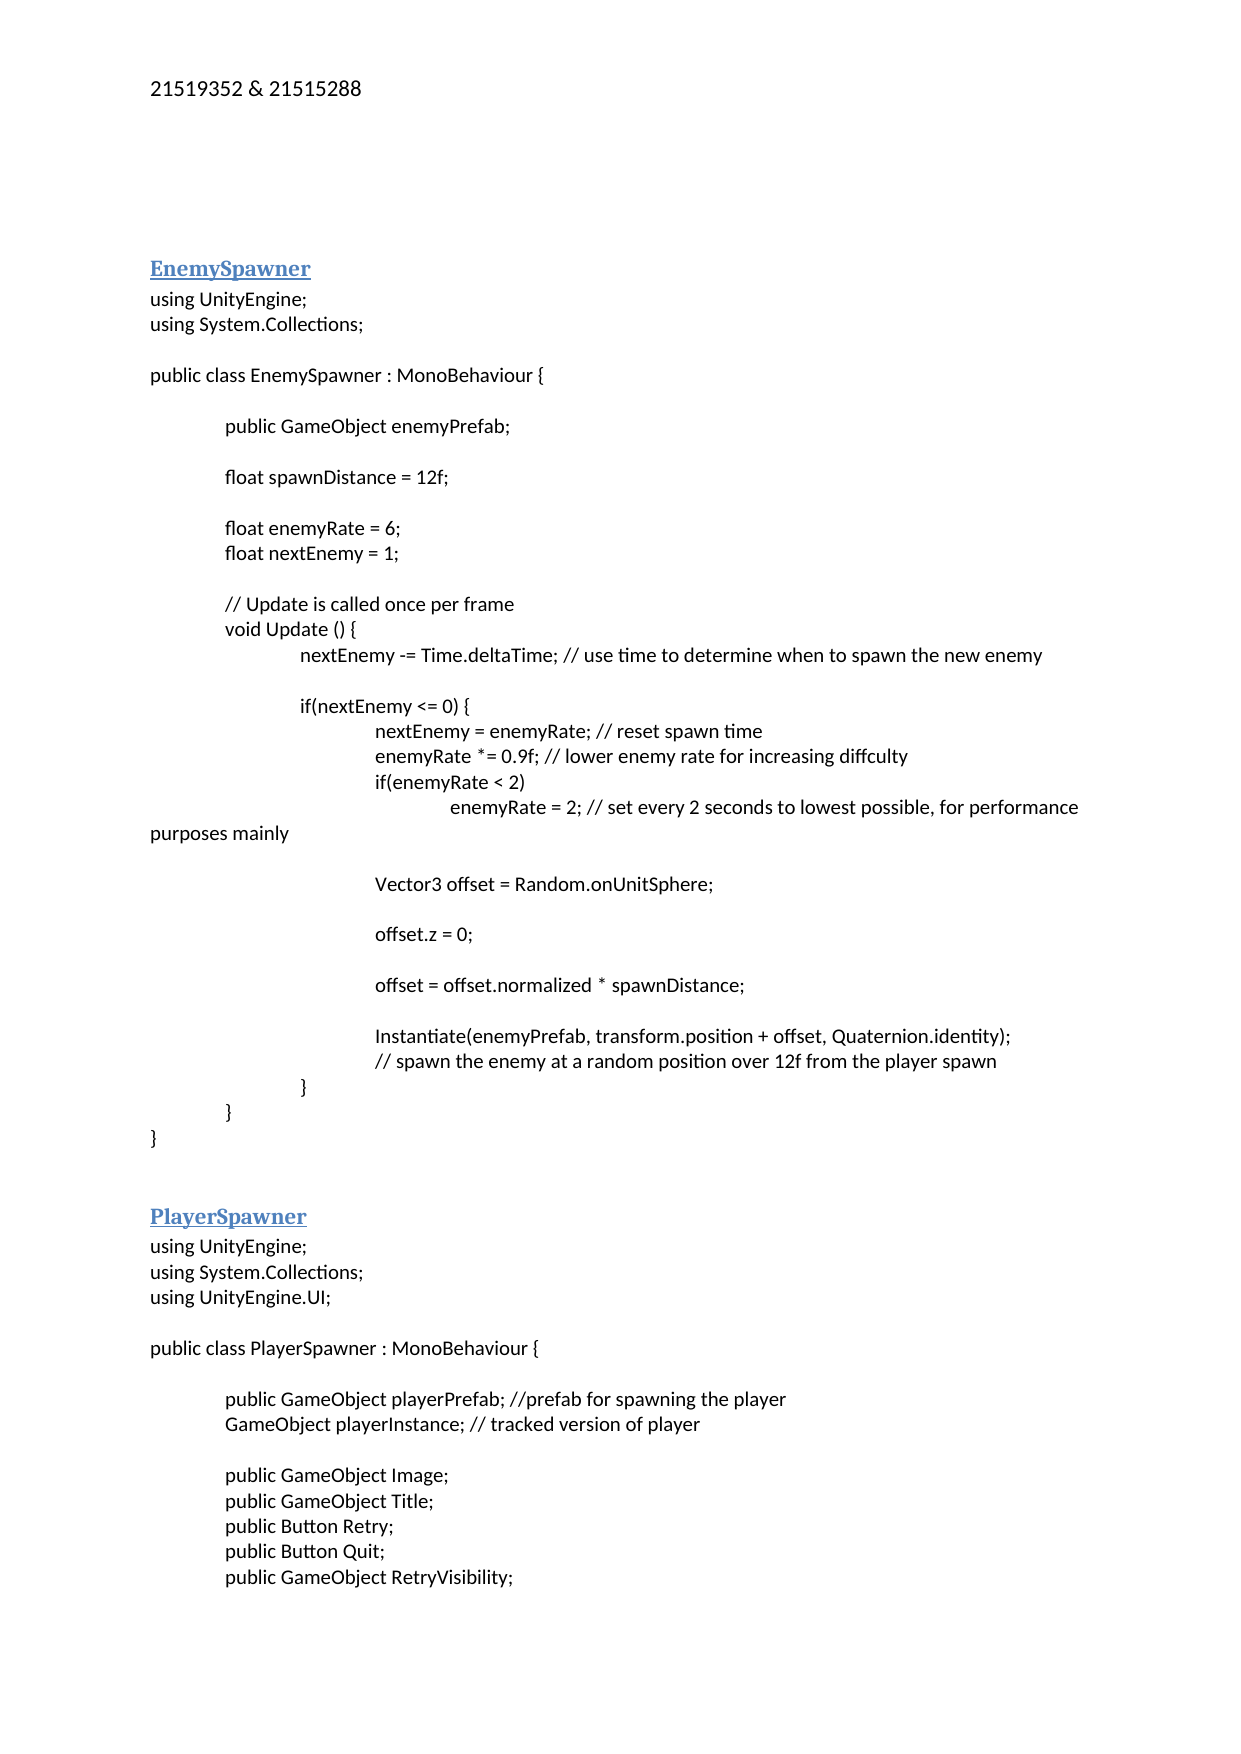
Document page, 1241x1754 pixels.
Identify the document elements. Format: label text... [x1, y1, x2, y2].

text // Update is called once per frame [150, 591, 1090, 617]
subtitle PlayerSpawner [150, 1203, 1090, 1230]
text public GameObject enemyPrefab; [150, 413, 1090, 439]
text if(enemyRate < 2) [150, 769, 1090, 794]
text using UnityEngine; [150, 286, 1090, 312]
text if(nextEnemy <= 0) { [150, 693, 1090, 718]
text public GameObject Title; [150, 1488, 1090, 1513]
text } [150, 1125, 1090, 1150]
text public GameObject Image; [150, 1462, 1090, 1488]
text enemyRate *= 0.9f; // lower enemy rate for increasing diffculty [150, 744, 1090, 769]
text offset.z = 0; [150, 922, 1090, 947]
text public GameObject playerPrefab; //prefab for spawning the player [150, 1386, 1090, 1412]
subtitle EnemySpawner [150, 256, 1090, 282]
text public class PlayerSpawner : MonoBehaviour { [150, 1335, 1090, 1361]
text enemyRate = 2; // set every 2 seconds to lowest possible, for performance purposes mainly [150, 794, 1090, 845]
text using UnityEngine.UI; [150, 1284, 1090, 1310]
text } [150, 1099, 1090, 1125]
text nextEnemy = enemyRate; // reset spawn time [150, 718, 1090, 744]
text offset = offset.normalized * spawnDistance; [150, 972, 1090, 998]
text GameObject playerInstance; // tracked version of player [150, 1412, 1090, 1437]
text } [150, 1074, 1090, 1099]
text public Button Quit; [150, 1539, 1090, 1564]
text using System.Collections; [150, 312, 1090, 337]
text // spawn the enemy at a random position over 12f from the player spawn [150, 1049, 1090, 1074]
text using System.Collections; [150, 1259, 1090, 1284]
text float enemyRate = 6; [150, 515, 1090, 540]
text void Update () { [150, 617, 1090, 642]
text public Button Retry; [150, 1513, 1090, 1539]
text float nextEnemy = 1; [150, 540, 1090, 566]
text Vector3 offset = Random.onUnitSphere; [150, 871, 1090, 896]
text public GameObject RetryVisibility; [150, 1564, 1090, 1589]
text public class EnemySpawner : MonoBehaviour { [150, 362, 1090, 388]
text using UnityEngine; [150, 1234, 1090, 1259]
text Instantiate(enemyPrefab, transform.position + offset, Quaternion.identity); [150, 1023, 1090, 1049]
text float spawnDistance = 12f; [150, 464, 1090, 489]
text nextEnemy -= Time.deltaTime; // use time to determine when to spawn the new enemy [150, 642, 1090, 667]
